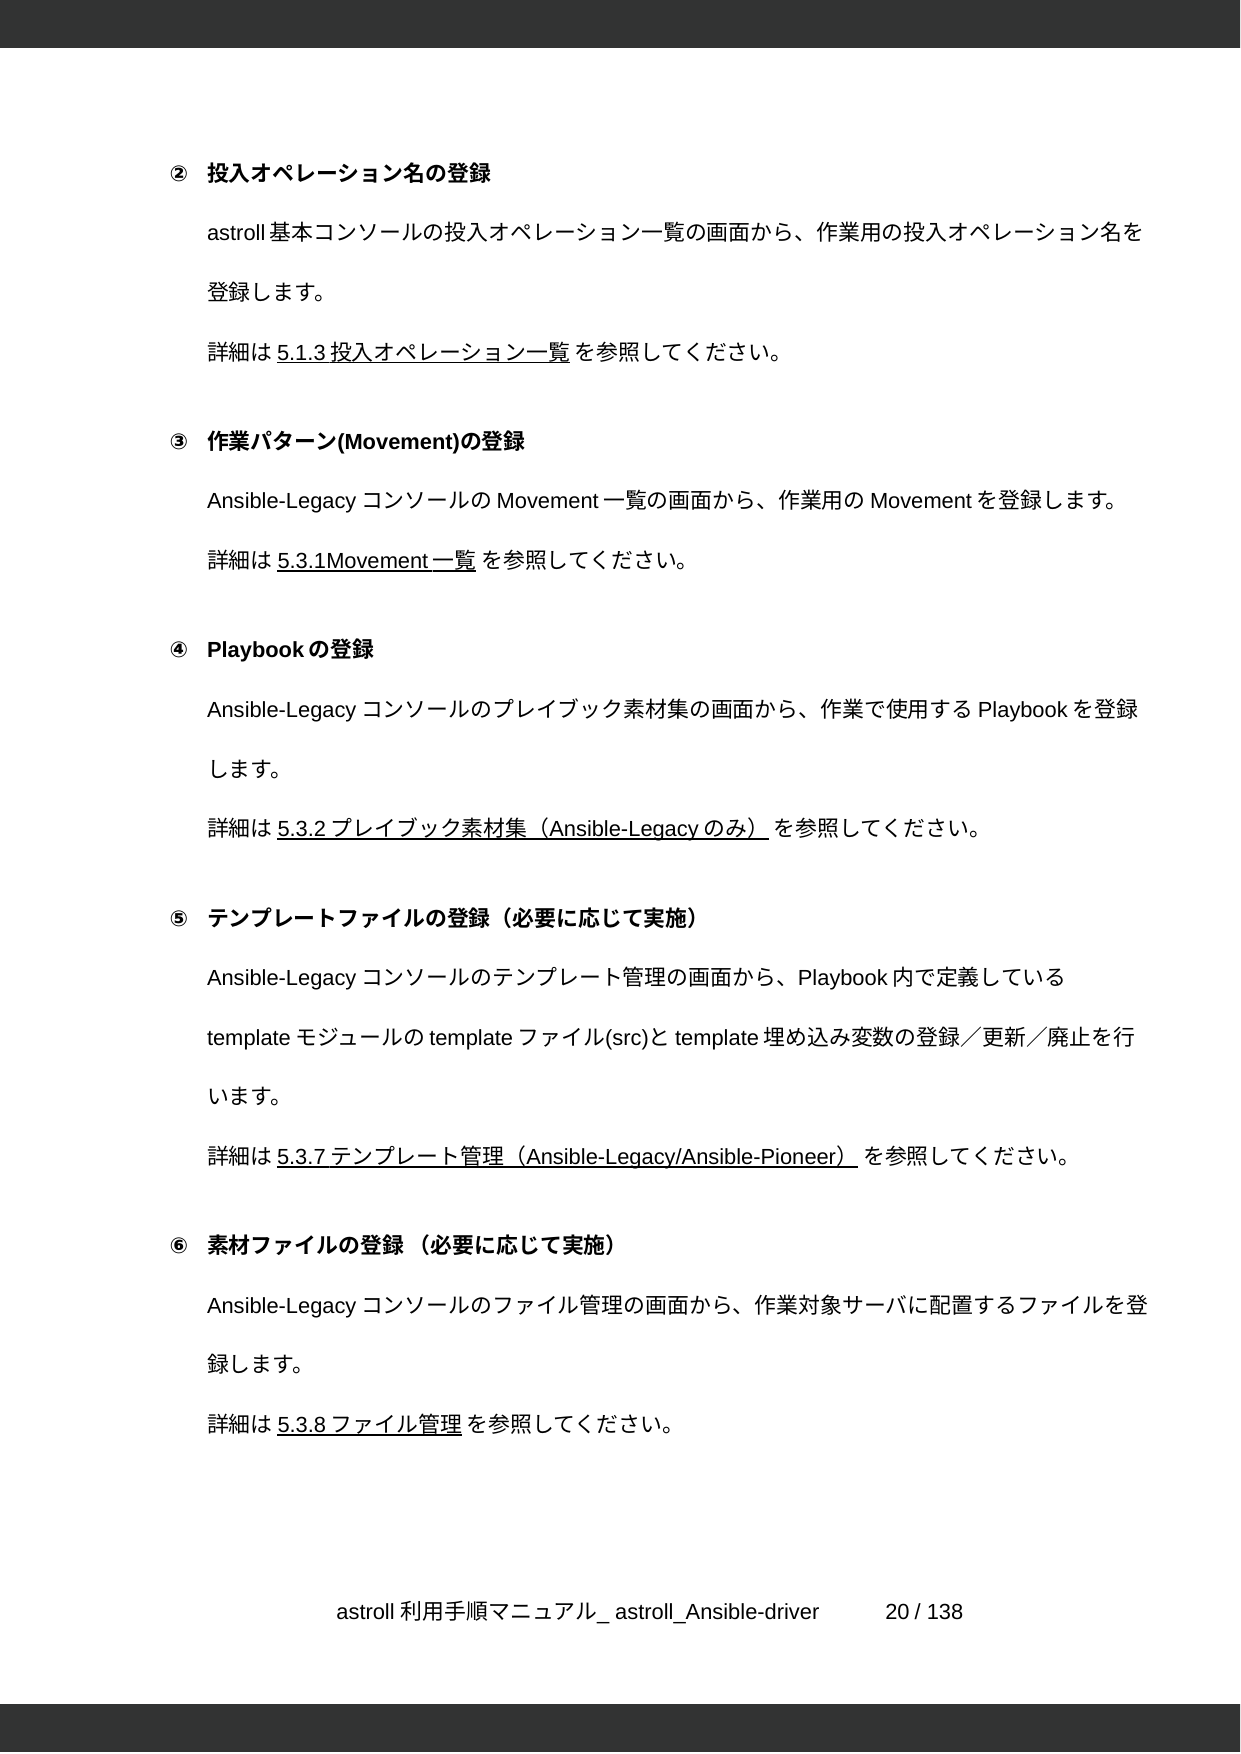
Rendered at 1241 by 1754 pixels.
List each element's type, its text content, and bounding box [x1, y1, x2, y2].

list Ansible-Legacyコンソールのテンプレート管理の画面から、Playbook内で定義しているtemplateモジュールのtemplateファイル(src)とtemplate埋め込み変数の登録／更新／廃止を行います。 [207, 946, 1152, 1125]
list テンプレートファイルの登録（必要に応じて実施） [169, 887, 1152, 946]
picture [0, 0, 1241, 48]
list 詳細は5.3.7テンプレート管理（Ansible-Legacy/Ansible-Pioneer） を参照してください。 [207, 1125, 1152, 1184]
list Playbookの登録 Ansible-Legacyコンソールのプレイブック素材集の画面から、作業で使用するPlaybookを登録します。 詳細は 5.3.2プレイブック素材集（Ansible-Legacyのみ） を参照してください。 [169, 618, 1152, 857]
list 作業パターン(Movement)の登録 Ansible-LegacyコンソールのMovement一覧の画面から、作業用のMovementを登録します。 詳細は 5.3.1Movement一覧 を参照してください。 [169, 410, 1152, 589]
list 詳細は5.1.3投入オペレーション一覧 を参照してください。 [207, 321, 1152, 380]
list astroll基本コンソールの投入オペレーション一覧の画面から、作業用の投入オペレーション名を登録します。 [207, 201, 1152, 321]
list 投入オペレーション名の登録 [169, 142, 1152, 201]
picture [0, 1704, 1241, 1752]
list 素材ファイルの登録 （必要に応じて実施） Ansible-Legacyコンソールのファイル管理の画面から、作業対象サーバに配置するファイルを登録します。 [169, 1214, 1152, 1393]
list 詳細は 5.3.8ファイル管理 を参照してください。 [207, 1393, 1152, 1453]
